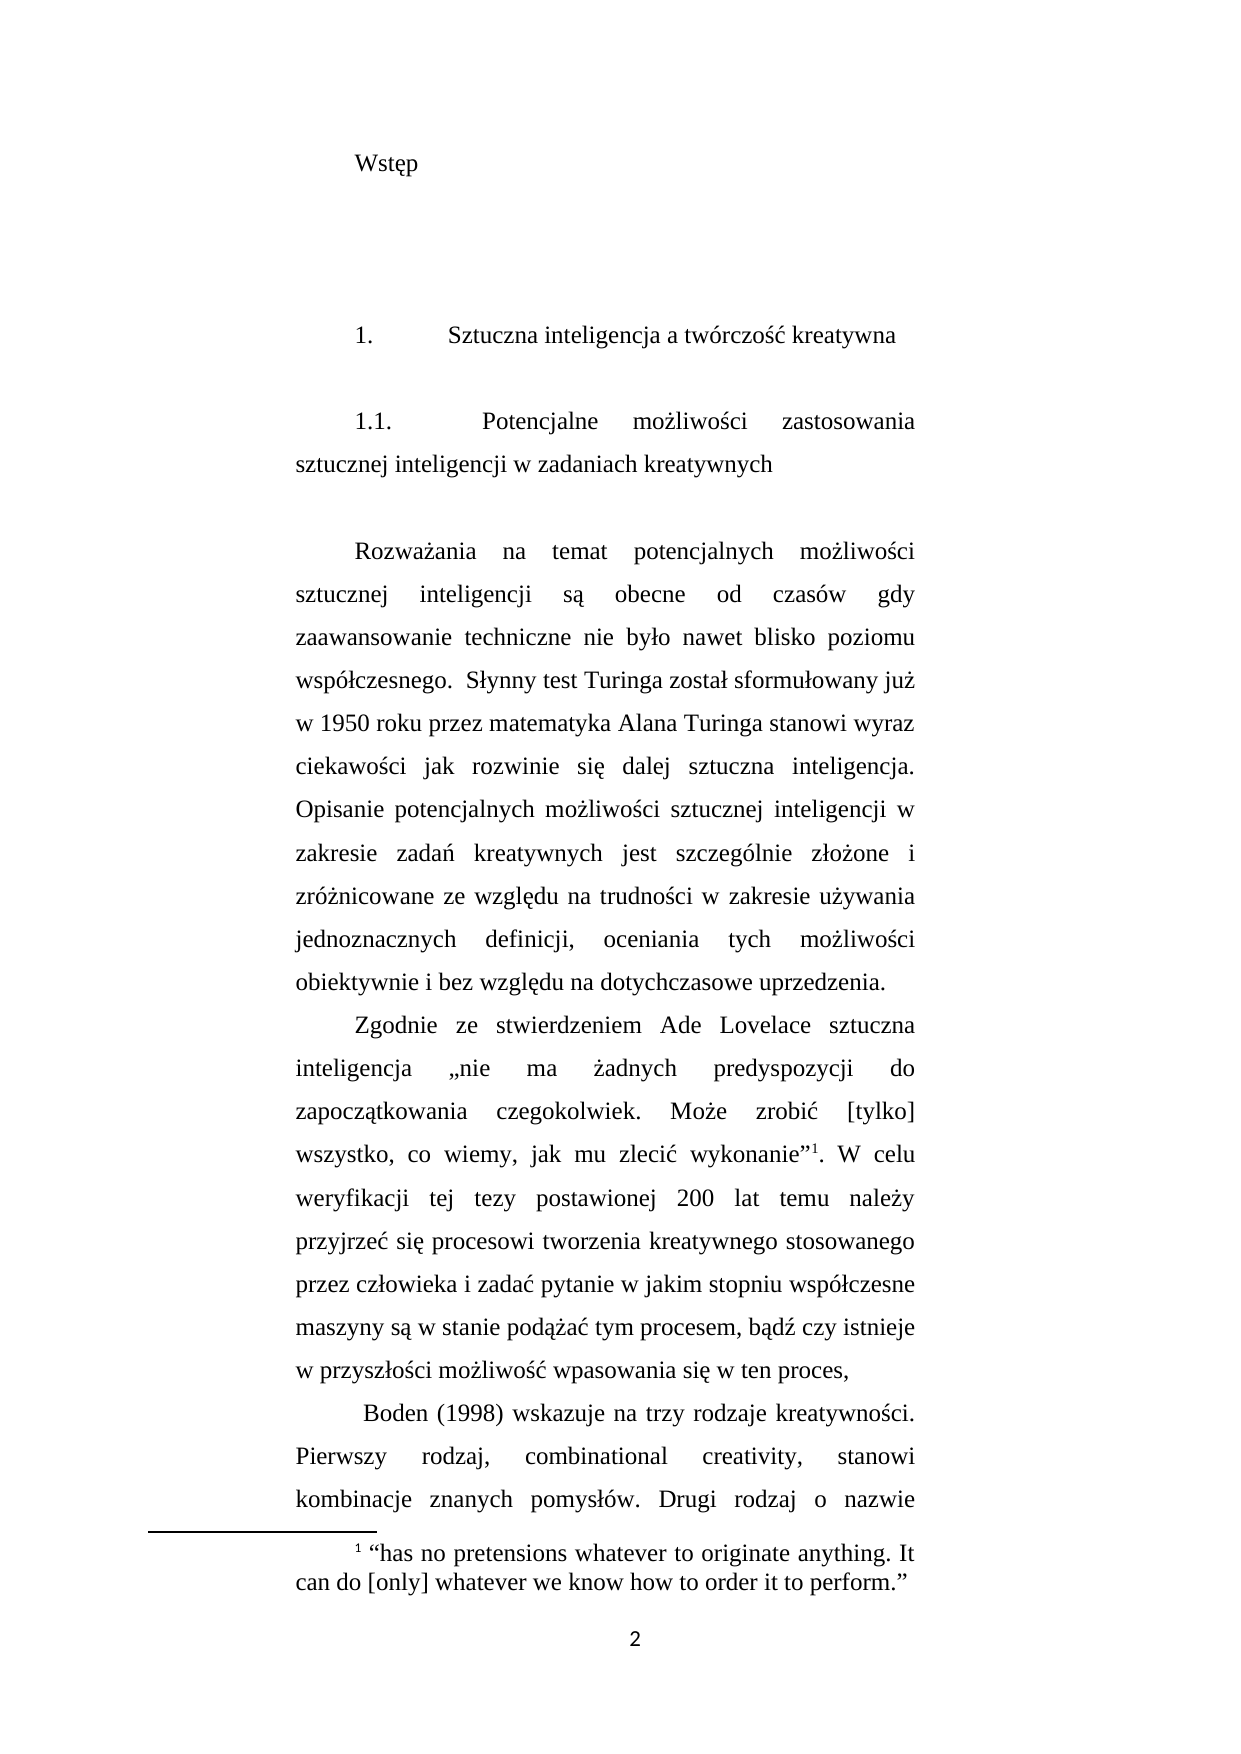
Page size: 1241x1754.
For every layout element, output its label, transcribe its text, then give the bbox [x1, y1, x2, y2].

subtitle Wstęp [295, 148, 915, 176]
subtitle Potencjalne możliwości zastosowania sztucznej inteligencji w zadaniach kreatywnych [295, 406, 915, 478]
subtitle Sztuczna inteligencja a twórczość kreatywna [295, 320, 915, 349]
text Rozważania na temat potencjalnych możliwości sztucznej inteligencji są obecne od czasów gdy zaawansowanie techniczne nie było nawet blisko poziomu współczesnego. Słynny test Turinga został sformułowany już w 1950 roku przez matematyka Alana Turinga stanowi wyraz ciekawości jak rozwinie się dalej sztuczna inteligencja. Opisanie potencjalnych możliwości sztucznej inteligencji w zakresie zadań kreatywnych jest szczególnie złożone i zróżnicowane ze względu na trudności w zakresie używania jednoznacznych definicji, oceniania tych możliwości obiektywnie i bez względu na dotychczasowe uprzedzenia. [295, 536, 915, 996]
text Zgodnie ze stwierdzeniem Ade Lovelace sztuczna inteligencja „nie ma żadnych predyspozycji do zapoczątkowania czegokolwiek. Może zrobić [tylko] wszystko, co wiemy, jak mu zlecić wykonanie”. W celu weryfikacji tej tezy postawionej 200 lat temu należy przyjrzeć się procesowi tworzenia kreatywnego stosowanego przez człowieka i zadać pytanie w jakim stopniu współczesne maszyny są w stanie podążać tym procesem, bądź czy istnieje w przyszłości możliwość wpasowania się w ten proces, [295, 1010, 915, 1384]
